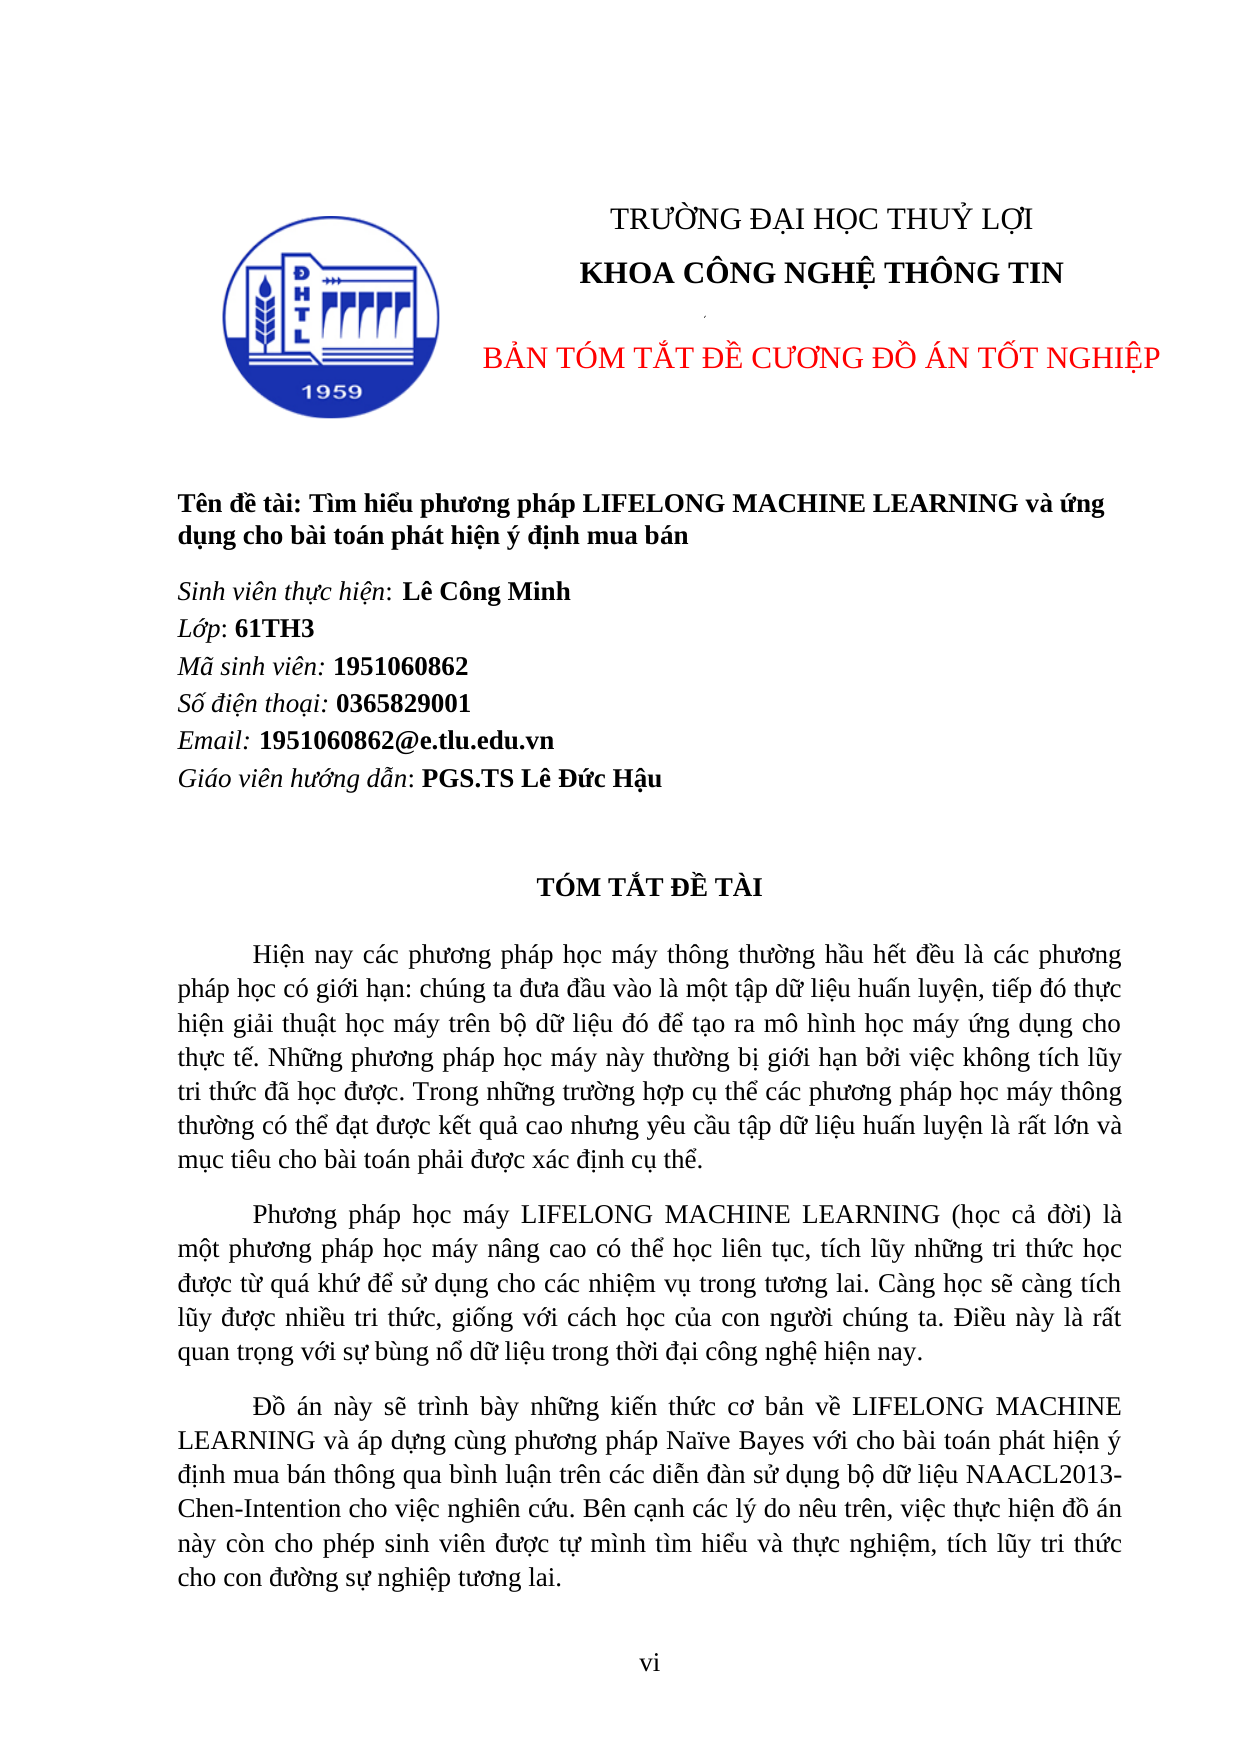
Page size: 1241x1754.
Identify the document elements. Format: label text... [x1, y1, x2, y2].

picture [220, 216, 442, 420]
table_header TRƯỜNG ĐẠI HỌC THUỶ LỢI KHOA CÔNG NGHỆ THÔNG TIN BẢN TÓM TẮT ĐỀ CƯƠNG ĐỒ ÁN TỐT NGHIỆP [462, 201, 1181, 438]
table_header [200, 201, 462, 438]
text Đồ án này sẽ trình bày những kiến thức cơ bản về LIFELONG MACHINE LEARNING và áp dựng cùng phương pháp Naïve Bayes với cho bài toán phát hiện ý định mua bán thông qua bình luận trên các diễn đàn sử dụng bộ dữ liệu NAACL2013-Chen-Intention cho việc nghiên cứu. Bên cạnh các lý do nêu trên, việc thực hiện đồ án này còn cho phép sinh viên được tự mình tìm hiểu và thực nghiệm, tích lũy tri thức cho con đường sự nghiệp tương lai. [177, 1390, 1122, 1592]
text Phương pháp học máy LIFELONG MACHINE LEARNING (học cả đời) là một phương pháp học máy nâng cao có thể học liên tục, tích lũy những tri thức học được từ quá khứ để sử dụng cho các nhiệm vụ trong tương lai. Càng học sẽ càng tích lũy được nhiều tri thức, giống với cách học của con người chúng ta. Điều này là rất quan trọng với sự bùng nổ dữ liệu trong thời đại công nghệ hiện nay. [177, 1198, 1122, 1366]
text Email: 1951060862@e.tlu.edu.vn [177, 724, 1122, 756]
text Sinh viên thực hiện: Lê Công Minh [177, 575, 1122, 606]
text Giáo viên hướng dẫn: PGS.TS Lê Đức Hậu [177, 762, 1122, 793]
text Tên đề tài: Tìm hiểu phương pháp LIFELONG MACHINE LEARNING và ứng dụng cho bài toán phát hiện ý định mua bán [177, 488, 1122, 550]
text TÓM TẮT ĐỀ TÀI [177, 871, 1122, 902]
text Số điện thoại: 0365829001 [177, 687, 1122, 718]
text Hiện nay các phương pháp học máy thông thường hầu hết đều là các phương pháp học có giới hạn: chúng ta đưa đầu vào là một tập dữ liệu huấn luyện, tiếp đó thực hiện giải thuật học máy trên bộ dữ liệu đó để tạo ra mô hình học máy ứng dụng cho thực tế. Những phương pháp học máy này thường bị giới hạn bởi việc không tích lũy tri thức đã học được. Trong những trường hợp cụ thể các phương pháp học máy thông thường có thể đạt được kết quả cao nhưng yêu cầu tập dữ liệu huấn luyện là rất lớn và mục tiêu cho bài toán phải được xác định cụ thể. [177, 938, 1122, 1174]
text Mã sinh viên: 1951060862 [177, 650, 1122, 681]
text Lớp: 61TH3 [177, 612, 1122, 643]
